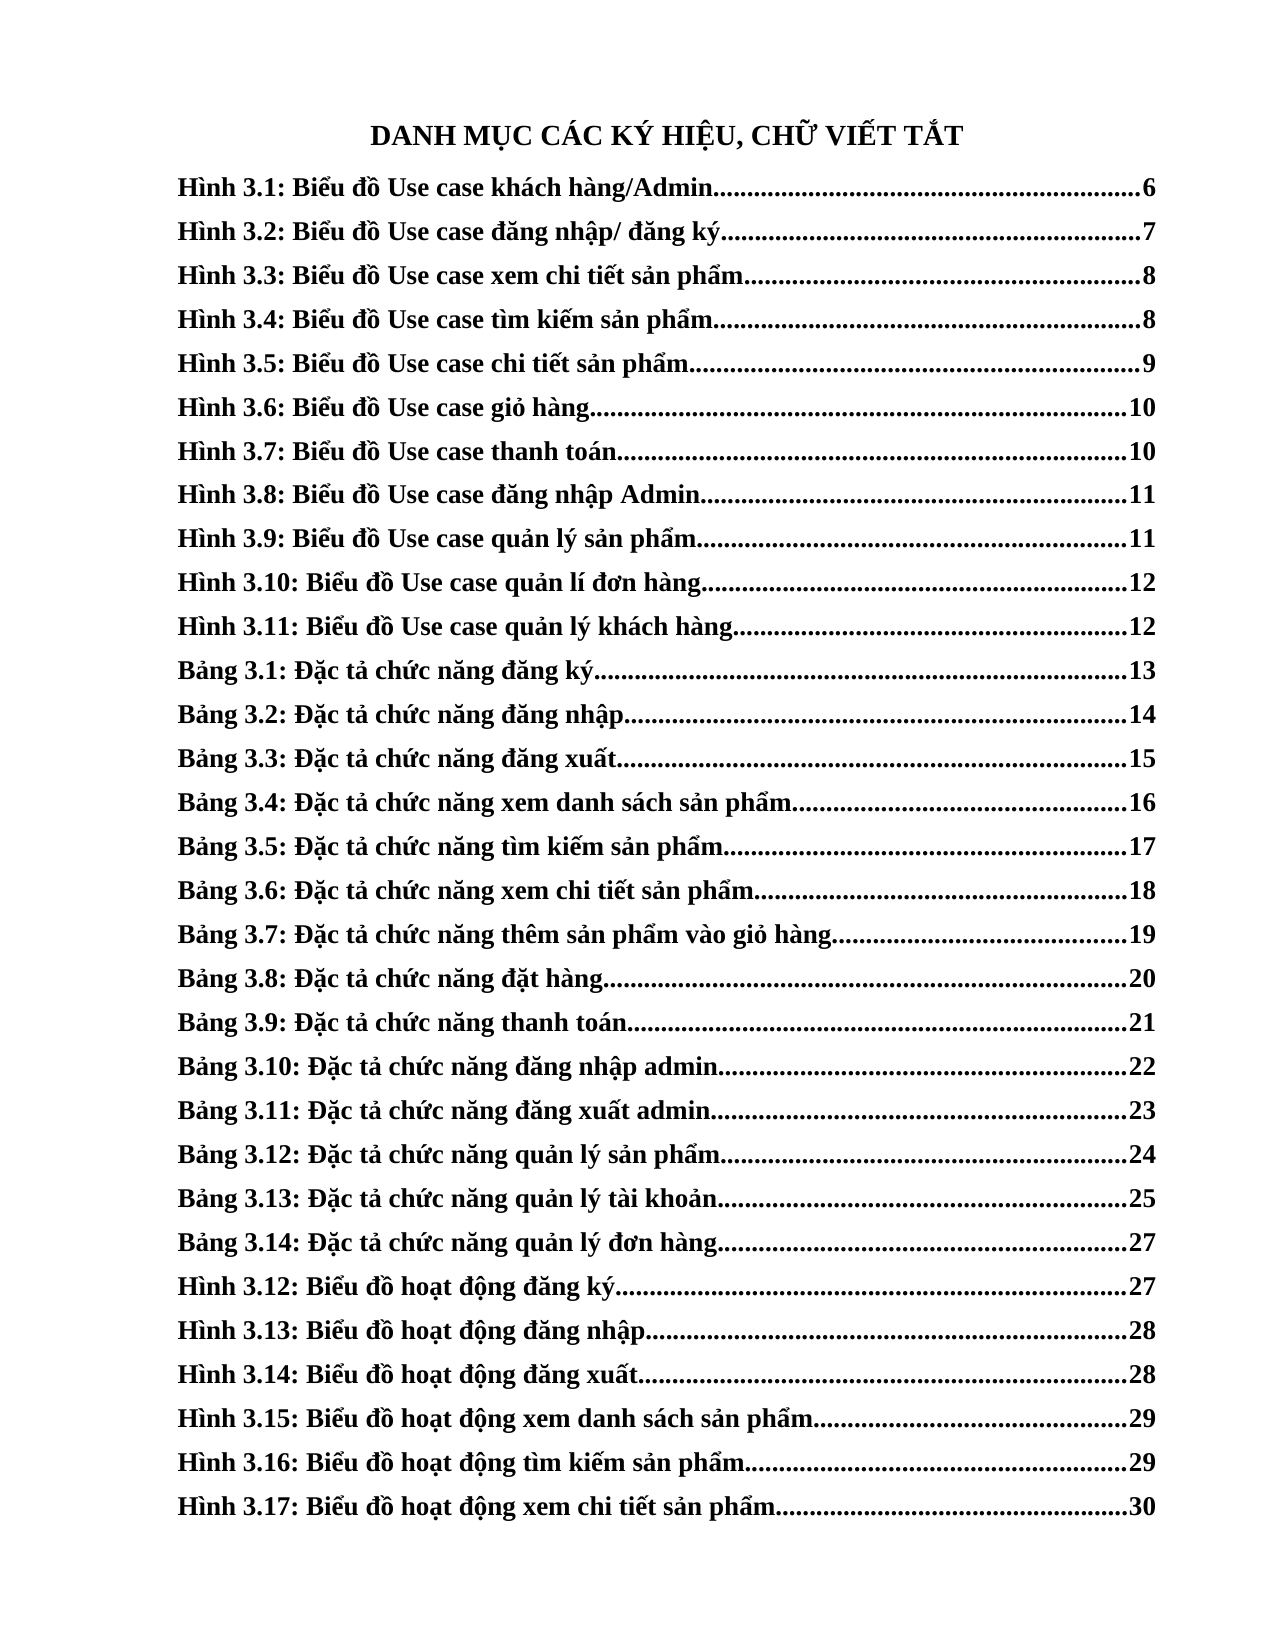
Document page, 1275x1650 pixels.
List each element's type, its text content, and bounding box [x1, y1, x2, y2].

text DANH MỤC CÁC KÝ HIỆU, CHỮ VIẾT TẮT [177, 118, 1157, 152]
text Bảng 3.12: Đặc tả chức năng quản lý sản phẩm 24 [177, 1138, 1157, 1169]
text Hình 3.1: Biểu đồ Use case khách hàng/Admin 6 [177, 171, 1157, 202]
text Hình 3.2: Biểu đồ Use case đăng nhập/ đăng ký 7 [177, 215, 1157, 246]
text Bảng 3.11: Đặc tả chức năng đăng xuất admin 23 [177, 1094, 1157, 1125]
text Hình 3.15: Biểu đồ hoạt động xem danh sách sản phẩm 29 [177, 1402, 1157, 1433]
text Hình 3.16: Biểu đồ hoạt động tìm kiếm sản phẩm 29 [177, 1446, 1157, 1477]
text Hình 3.10: Biểu đồ Use case quản lí đơn hàng 12 [177, 567, 1157, 598]
text Bảng 3.6: Đặc tả chức năng xem chi tiết sản phẩm 18 [177, 874, 1157, 905]
text Bảng 3.10: Đặc tả chức năng đăng nhập admin 22 [177, 1050, 1157, 1081]
text Hình 3.11: Biểu đồ Use case quản lý khách hàng 12 [177, 611, 1157, 642]
text Hình 3.13: Biểu đồ hoạt động đăng nhập 28 [177, 1314, 1157, 1345]
text Hình 3.8: Biểu đồ Use case đăng nhập Admin 11 [177, 479, 1157, 510]
text Hình 3.12: Biểu đồ hoạt động đăng ký 27 [177, 1270, 1157, 1301]
text Bảng 3.1: Đặc tả chức năng đăng ký 13 [177, 654, 1157, 686]
text Bảng 3.7: Đặc tả chức năng thêm sản phẩm vào giỏ hàng 19 [177, 918, 1157, 949]
text Bảng 3.5: Đặc tả chức năng tìm kiếm sản phẩm 17 [177, 830, 1157, 861]
text Bảng 3.2: Đặc tả chức năng đăng nhập 14 [177, 698, 1157, 729]
text Hình 3.3: Biểu đồ Use case xem chi tiết sản phẩm 8 [177, 259, 1157, 290]
text Hình 3.7: Biểu đồ Use case thanh toán 10 [177, 435, 1157, 466]
text Bảng 3.4: Đặc tả chức năng xem danh sách sản phẩm 16 [177, 786, 1157, 817]
text Bảng 3.14: Đặc tả chức năng quản lý đơn hàng 27 [177, 1226, 1157, 1257]
text Hình 3.6: Biểu đồ Use case giỏ hàng 10 [177, 391, 1157, 422]
text Hình 3.5: Biểu đồ Use case chi tiết sản phẩm 9 [177, 347, 1157, 378]
text Bảng 3.8: Đặc tả chức năng đặt hàng 20 [177, 962, 1157, 993]
text Hình 3.9: Biểu đồ Use case quản lý sản phẩm 11 [177, 523, 1157, 554]
text Hình 3.4: Biểu đồ Use case tìm kiếm sản phẩm 8 [177, 303, 1157, 334]
text Bảng 3.13: Đặc tả chức năng quản lý tài khoản 25 [177, 1182, 1157, 1213]
text Hình 3.14: Biểu đồ hoạt động đăng xuất 28 [177, 1358, 1157, 1389]
text Bảng 3.3: Đặc tả chức năng đăng xuất 15 [177, 742, 1157, 773]
text Bảng 3.9: Đặc tả chức năng thanh toán 21 [177, 1006, 1157, 1037]
text Hình 3.17: Biểu đồ hoạt động xem chi tiết sản phẩm 30 [177, 1490, 1157, 1521]
